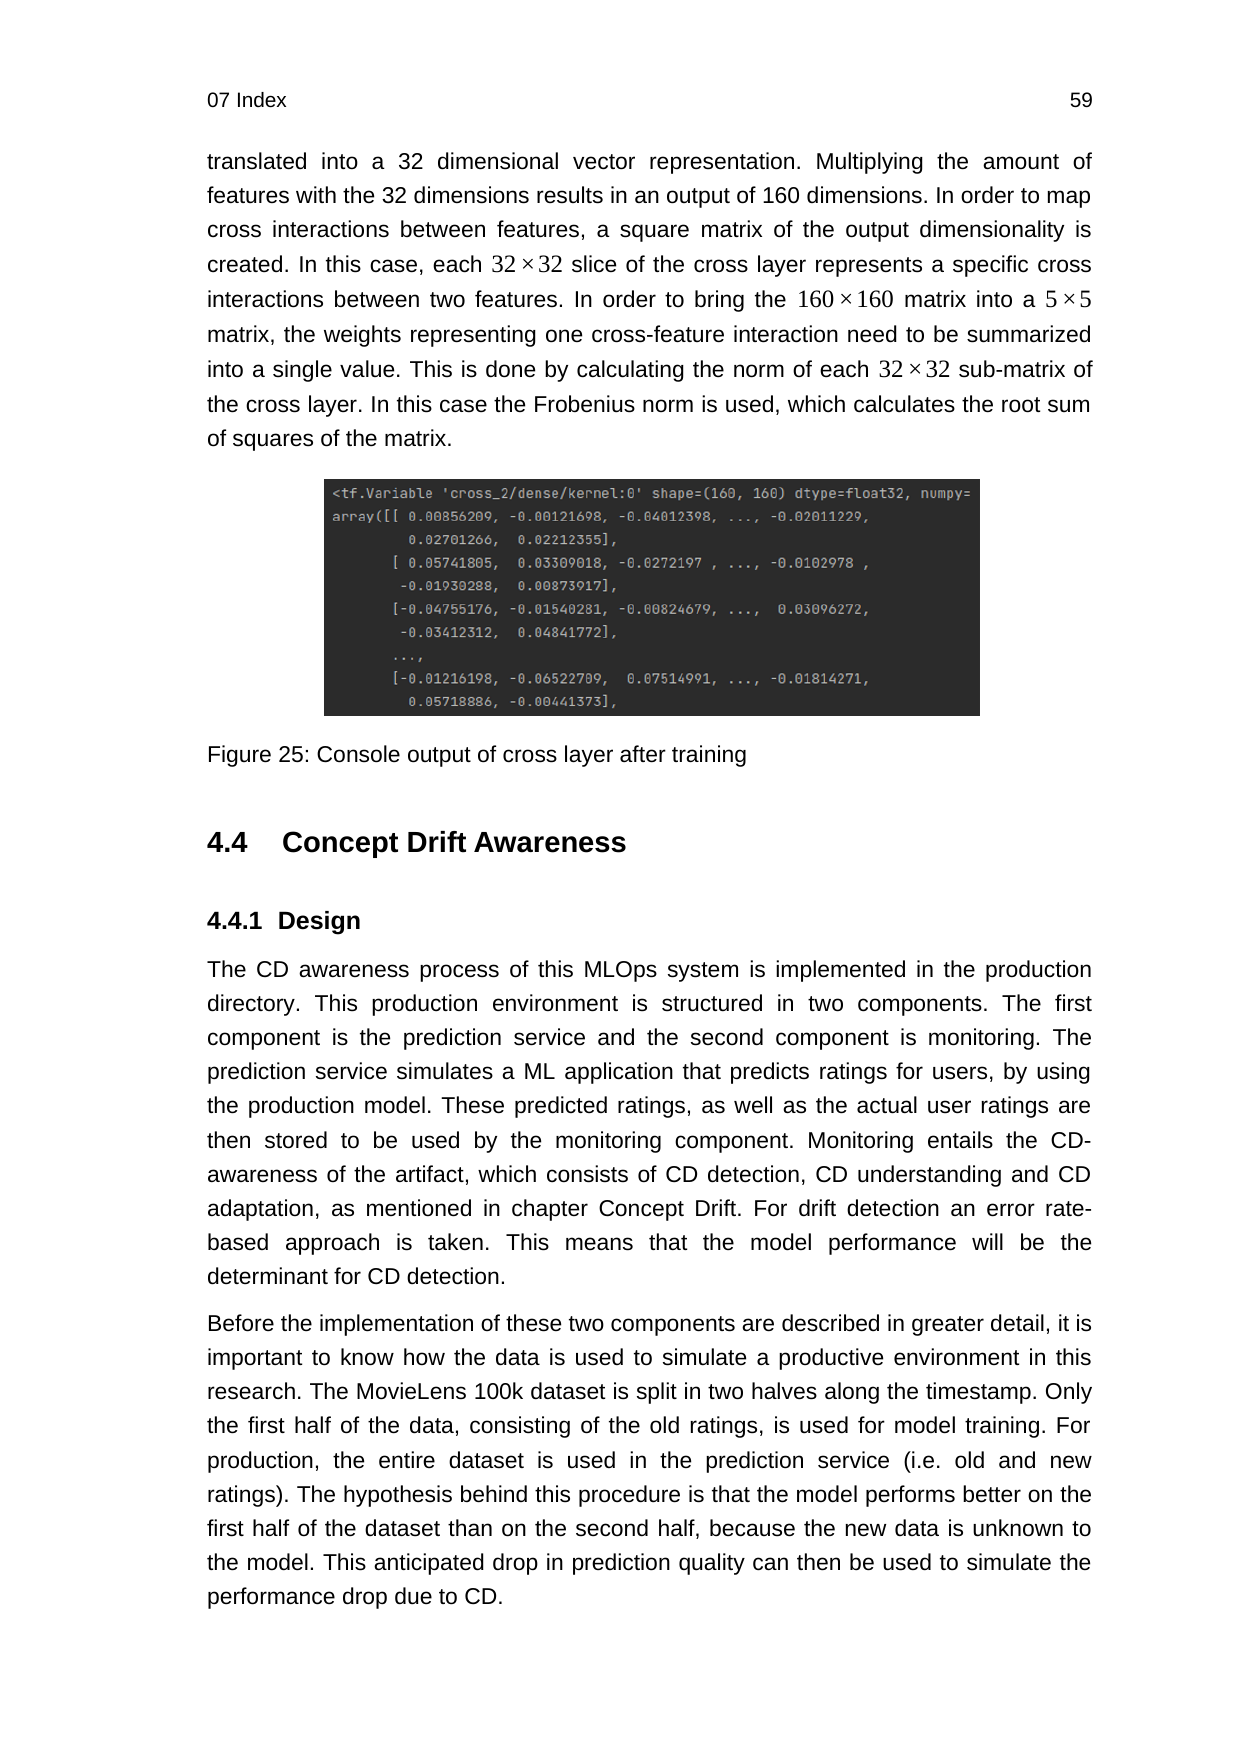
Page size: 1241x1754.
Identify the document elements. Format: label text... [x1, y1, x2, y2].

picture [206, 471, 1093, 721]
subtitle Concept Drift Awareness [207, 825, 1092, 858]
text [207, 148, 1092, 451]
text Before the implementation of these two components are described in greater detail, it is important to know how the data is used to simulate a productive environment in this research. The MovieLens 100k dataset is split in two halves along the timestamp. Only the first half of the data, consisting of the old ratings, is used for model training. For production, the entire dataset is used in the prediction service (i.e. old and new ratings). The hypothesis behind this procedure is that the model performs better on the first half of the dataset than on the second half, because the new data is unknown to the model. This anticipated drop in prediction quality can then be used to simulate the performance drop due to CD. [207, 1310, 1092, 1610]
text Figure 25: Console output of cross layer after training [207, 741, 1092, 767]
text The CD awareness process of this MLOps system is implemented in the production directory. This production environment is structured in two components. The first component is the prediction service and the second component is monitoring. The prediction service simulates a ML application that predicts ratings for users, by using the production model. These predicted ratings, as well as the actual user ratings are then stored to be used by the monitoring component. Monitoring entails the CD-awareness of the artifact, which consists of CD detection, CD understanding and CD adaptation, as mentioned in chapter Concept Drift. For drift detection an error rate-based approach is taken. This means that the model performance will be the determinant for CD detection. [207, 956, 1092, 1290]
subtitle Design [207, 906, 1092, 935]
